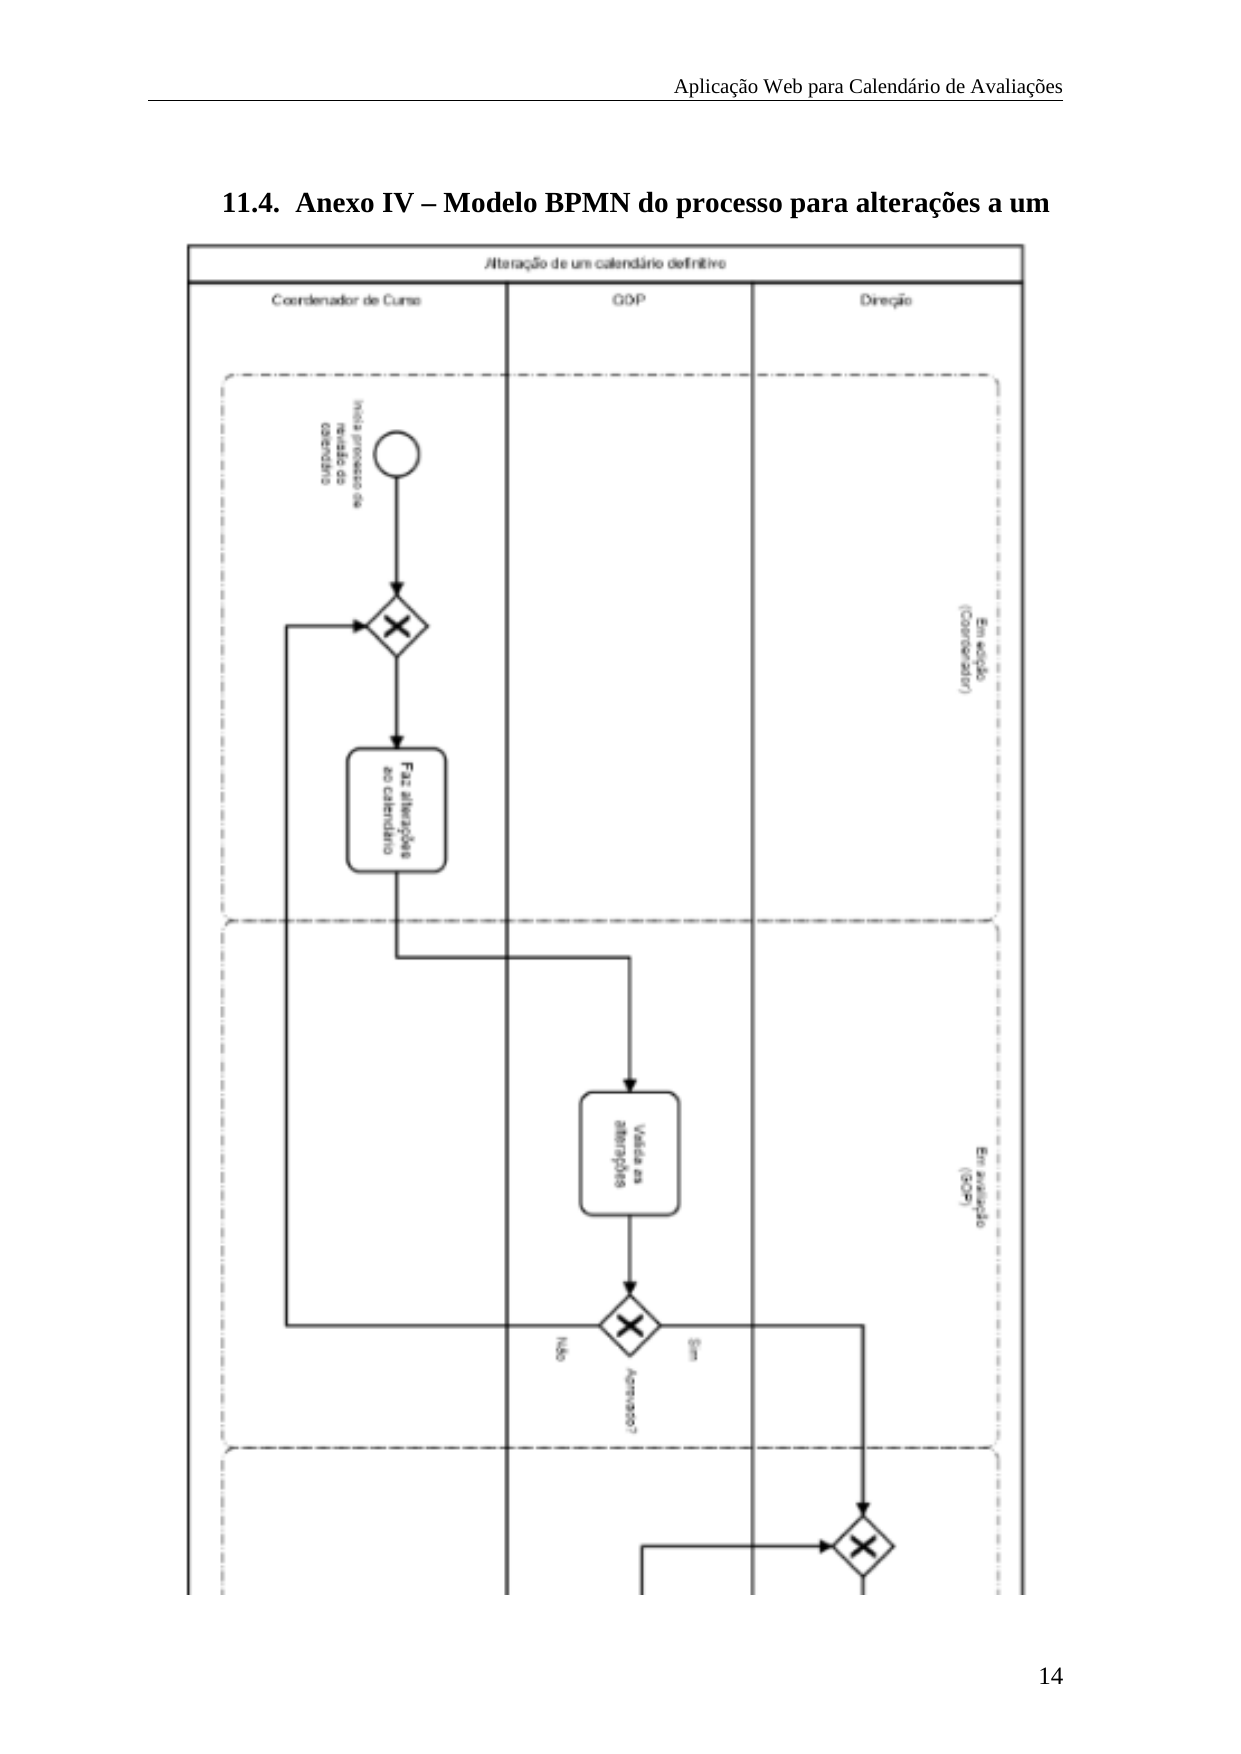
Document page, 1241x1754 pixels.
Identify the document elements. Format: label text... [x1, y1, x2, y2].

subtitle Anexo IV – Modelo BPMN do processo para alterações a um Calendário de Avaliação [222, 185, 1063, 219]
picture [185, 246, 1049, 1595]
